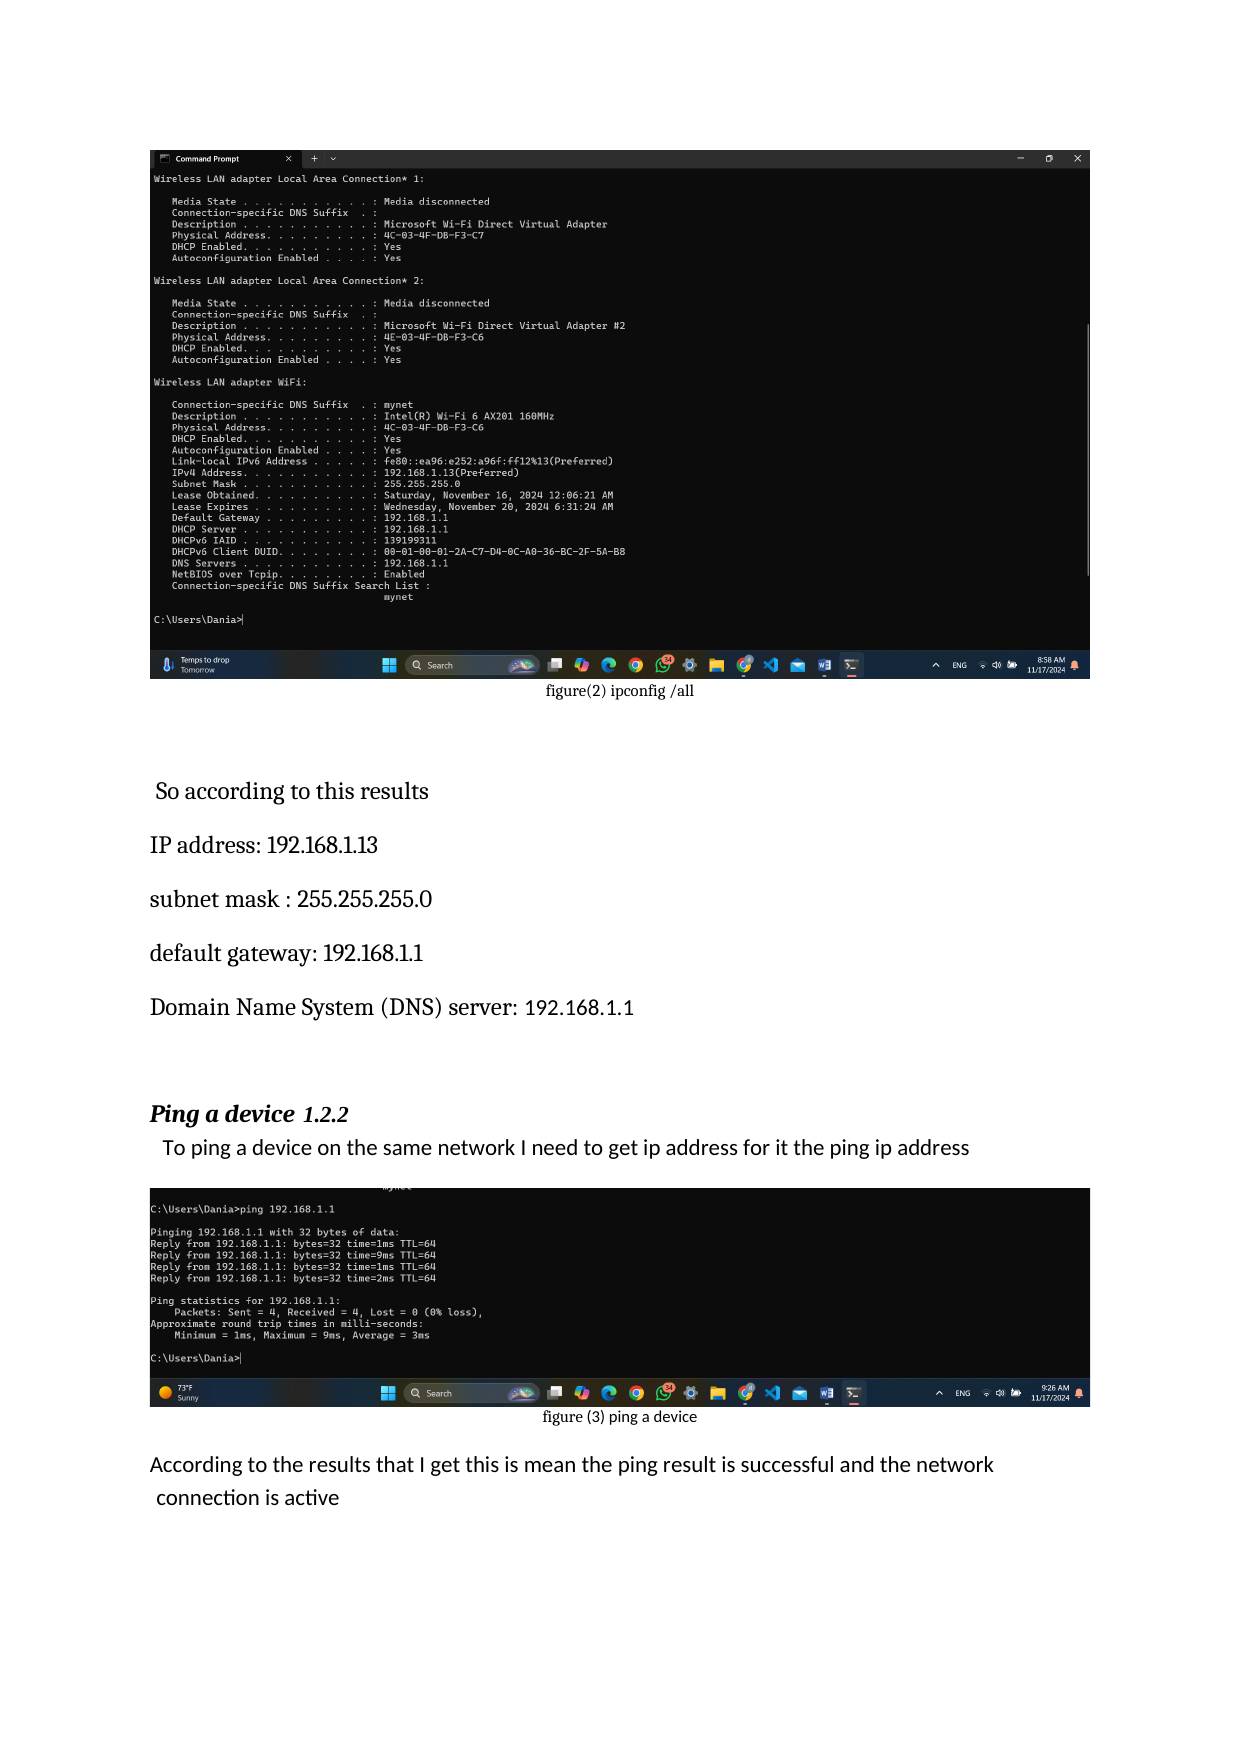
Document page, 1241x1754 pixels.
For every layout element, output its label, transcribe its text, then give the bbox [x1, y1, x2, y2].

text default gateway: 192.168.1.1 [150, 939, 1090, 968]
text To ping a device on the same network I need to get ip address for it the ping ip address [150, 1133, 1090, 1161]
picture [149, 1188, 1091, 1407]
picture [150, 150, 1090, 679]
text figure(2) ipconfig /all [150, 679, 1090, 701]
text Domain Name System (DNS) server: 192.168.1.1 [150, 993, 1090, 1022]
text IP address: 192.168.1.13 [150, 831, 1090, 860]
text subnet mask : 255.255.255.0 [150, 885, 1090, 914]
subtitle 1.2.2 Ping a device [150, 1100, 1090, 1128]
text So according to this results [150, 777, 1090, 806]
text According to the results that I get this is mean the ping result is successful and the network connection is active [150, 1450, 1090, 1511]
text figure (3) ping a device [150, 1407, 1090, 1427]
